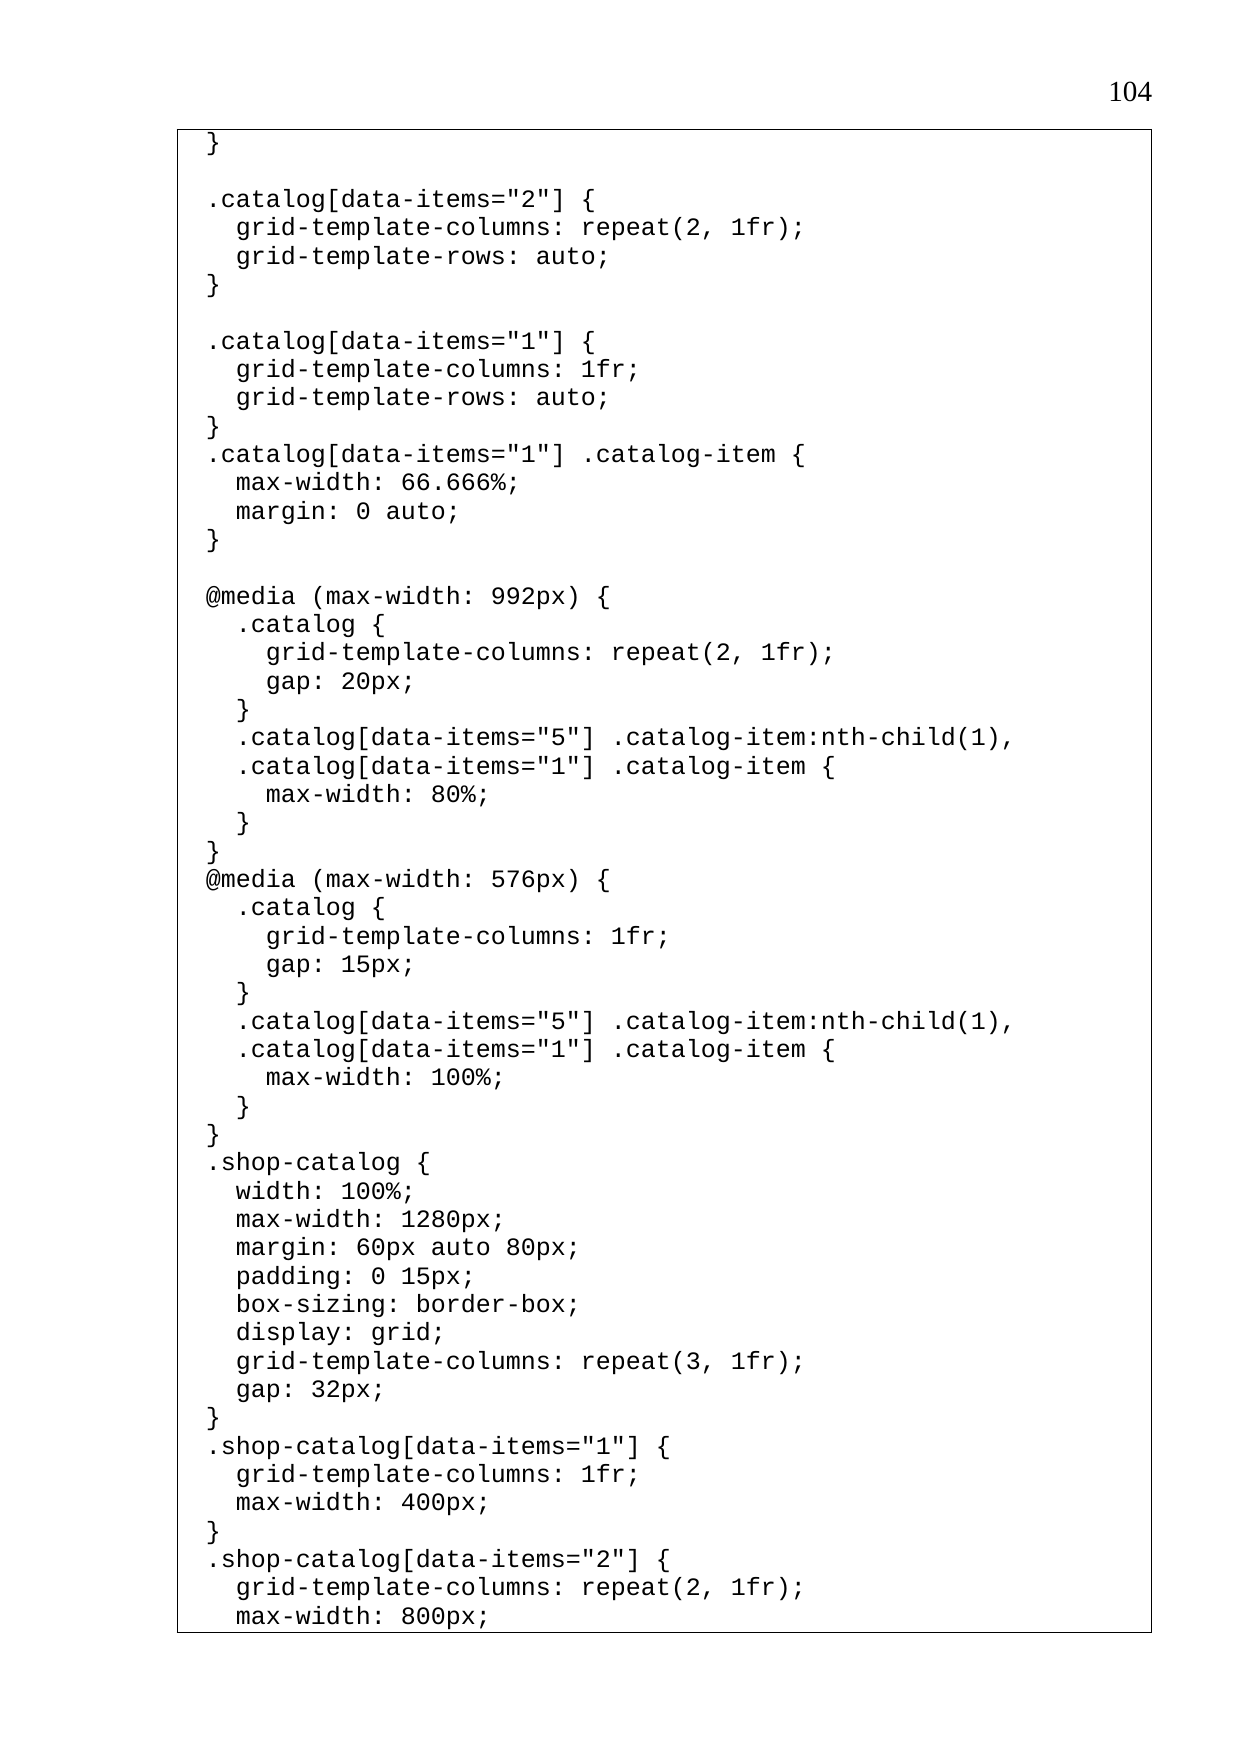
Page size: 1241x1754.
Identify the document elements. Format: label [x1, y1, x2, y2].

table_header [178, 130, 1151, 1632]
